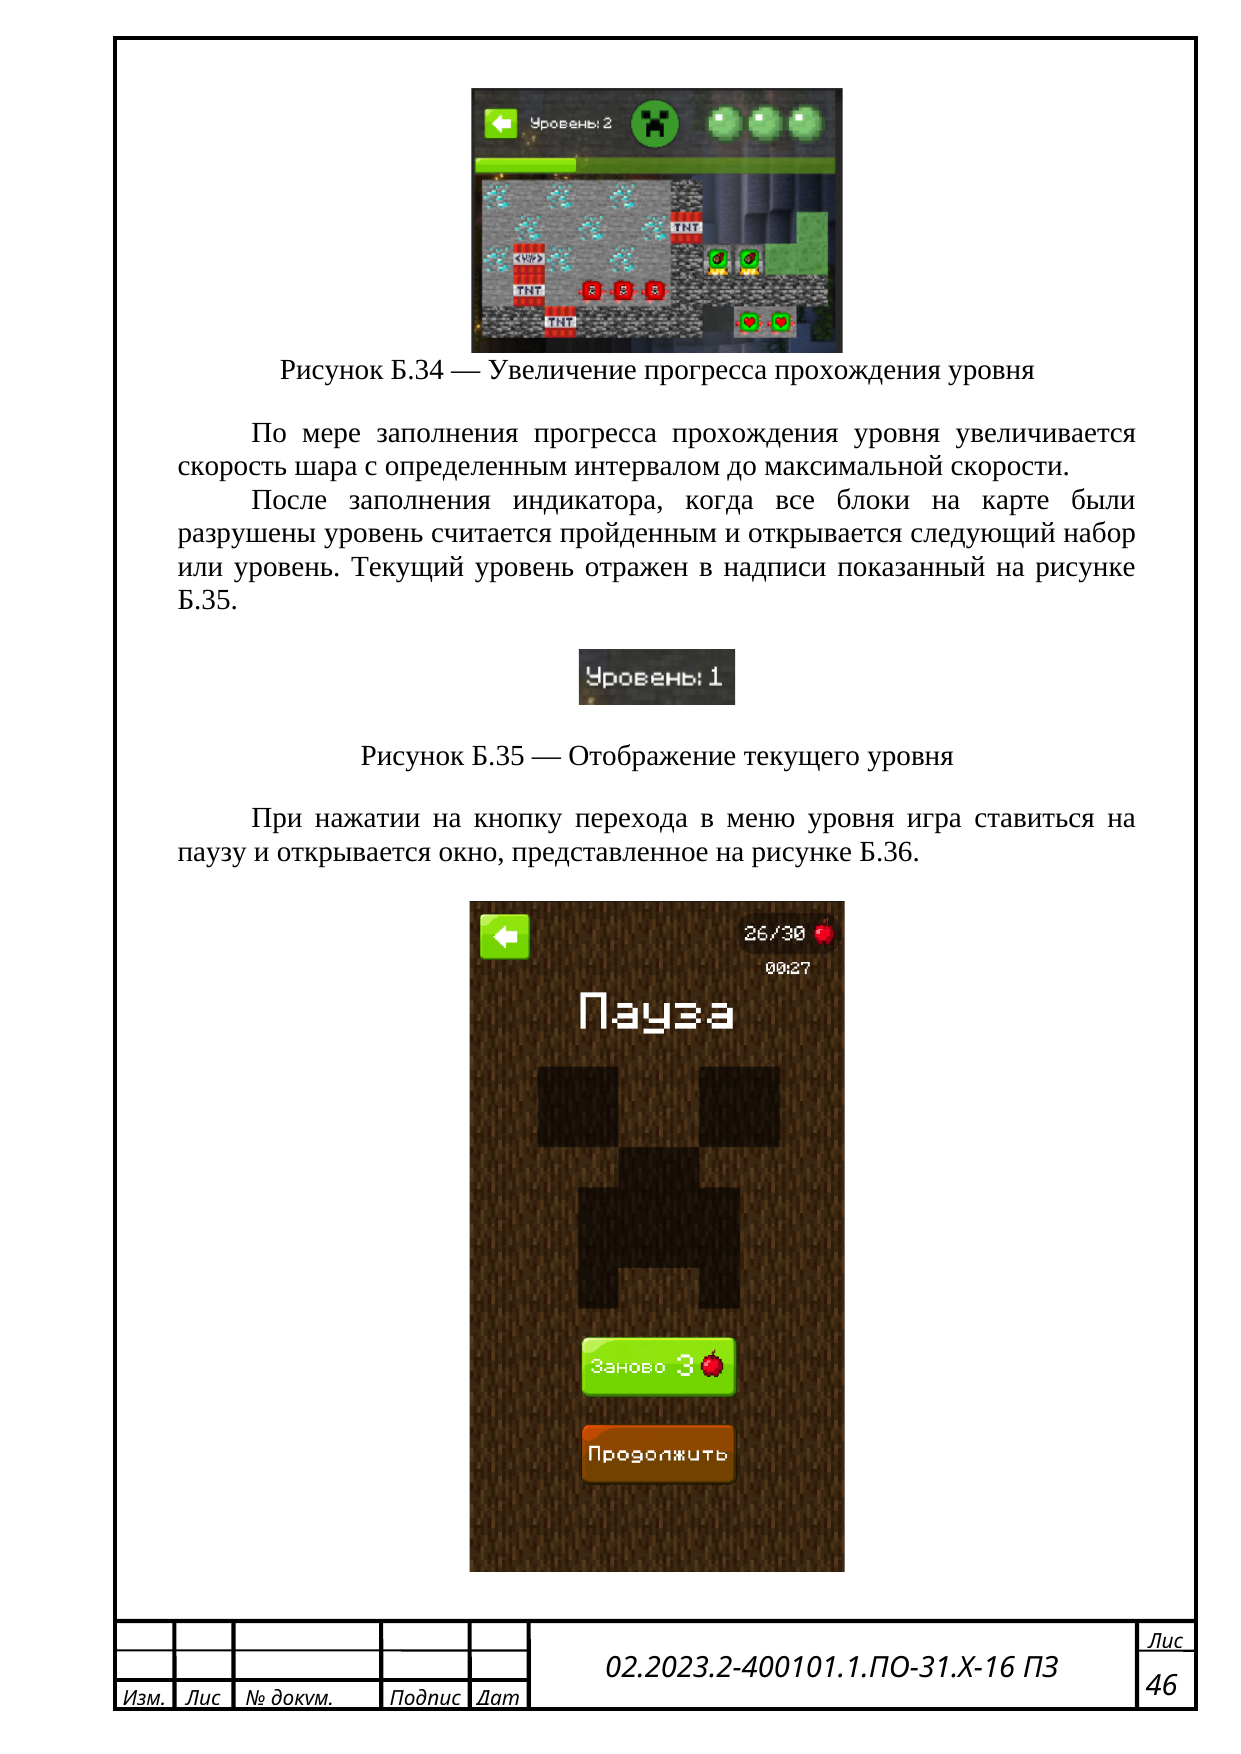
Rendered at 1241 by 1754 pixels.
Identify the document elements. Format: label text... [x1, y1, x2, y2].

text Рисунок Б.34 — Увеличение прогресса прохождения уровня [177, 352, 1137, 386]
picture [469, 901, 845, 1572]
text Рисунок Б.35 — Отображение текущего уровня [177, 738, 1137, 772]
text По мере заполнения прогресса прохождения уровня увеличивается скорость шара с определенным интервалом до максимальной скорости. [177, 415, 1137, 482]
text При нажатии на кнопку перехода в меню уровня игра ставиться на паузу и открывается окно, представленное на рисунке Б.36. [177, 800, 1137, 867]
text После заполнения индикатора, когда все блоки на карте были разрушены уровень считается пройденным и открывается следующий набор или уровень. Текущий уровень отражен в надписи показанный на рисунке Б.35. [177, 482, 1137, 616]
picture [471, 88, 843, 353]
picture [578, 649, 736, 705]
